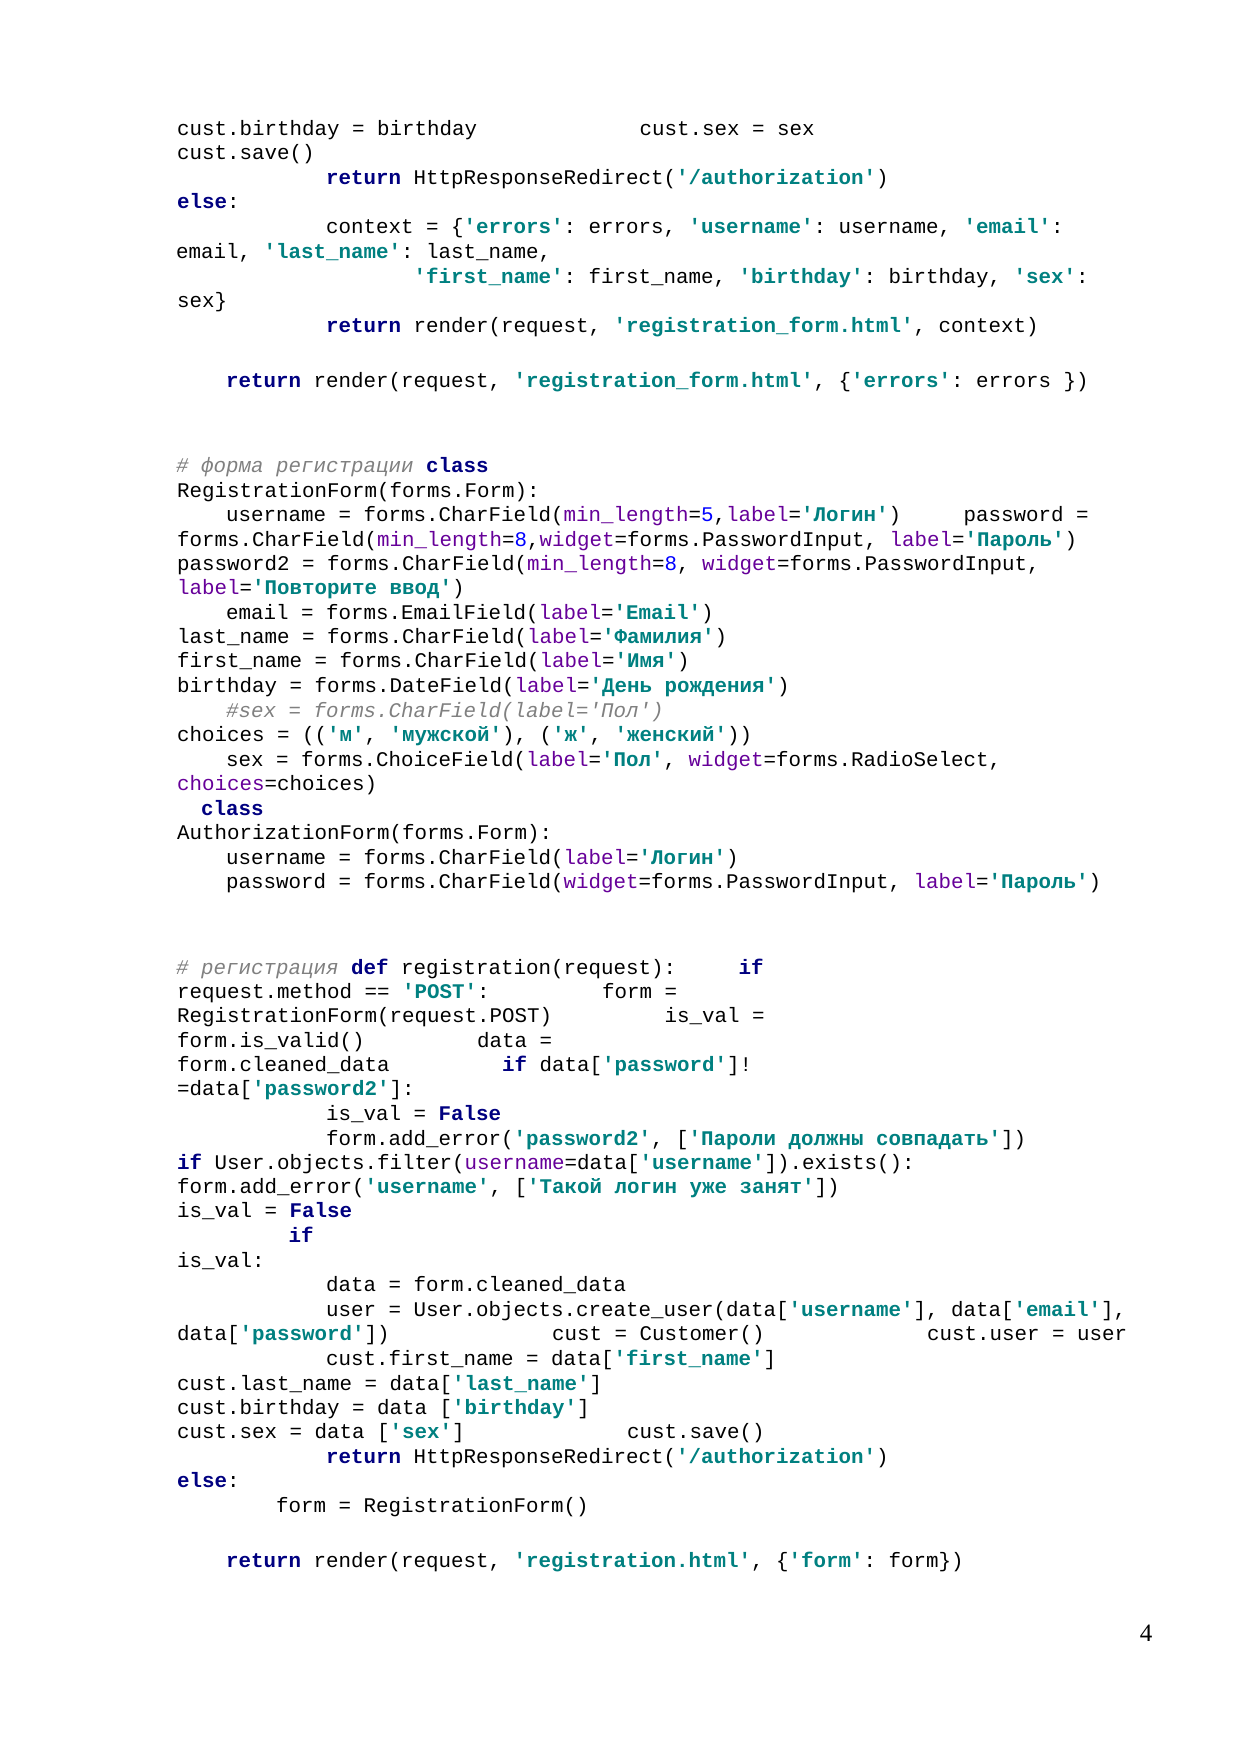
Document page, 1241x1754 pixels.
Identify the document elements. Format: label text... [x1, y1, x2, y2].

text username = forms.CharField(min_length=5,label='Логин') password = forms.CharField(min_length=8,widget=forms.PasswordInput, label='Пароль') password2 = forms.CharField(min_length=8, widget=forms.PasswordInput, label='Повторите ввод') [176, 504, 1090, 601]
text return HttpResponseRedirect('/authorization') else: [176, 1446, 965, 1494]
text if is_val: [176, 1225, 402, 1273]
text form = RegistrationForm() [176, 1495, 1129, 1518]
text class AuthorizationForm(forms.Form): [176, 798, 627, 846]
text email = forms.EmailField(label='Email') last_name = forms.CharField(label='Фамилия') first_name = forms.CharField(label='Имя') birthday = forms.DateField(label='День рождения') [176, 602, 840, 698]
text return HttpResponseRedirect('/authorization') else: [176, 167, 965, 215]
text return render(request, 'registration_form.html', context) [176, 315, 1129, 338]
text form.add_error('password2', ['Пароли должны совпадать']) if User.objects.filter(username=data['username']).exists(): form.add_error('username', ['Такой логин уже занят']) is_val = False [176, 1128, 1065, 1224]
text is_val = False [176, 1103, 1129, 1127]
text # регистрация def registration(request): if request.method == 'POST': form = RegistrationForm(request.POST) is_val = form.is_valid() data = form.cleaned_data if data['password']!=data['password2']: [176, 957, 765, 1102]
text context = {'errors': errors, 'username': username, 'email': [176, 216, 1129, 240]
text 'first_name': first_name, 'birthday': birthday, 'sex': sex} [176, 266, 1129, 314]
text return render(request, 'registration.html', {'form': form}) [176, 1550, 977, 1573]
text cust.first_name = data['first_name'] cust.last_name = data['last_name'] cust.birthday = data ['birthday'] cust.sex = data ['sex'] cust.save() [176, 1348, 777, 1445]
text # форма регистрации class RegistrationForm(forms.Form): [176, 455, 615, 503]
text #sex = forms.CharField(label='Пол') choices = (('м', 'мужской'), ('ж', 'женский')) [176, 699, 802, 747]
text data = form.cleaned_data [176, 1274, 1129, 1298]
text password = forms.CharField(widget=forms.PasswordInput, label='Пароль') [176, 872, 1129, 895]
text username = forms.CharField(label='Логин') [176, 847, 1129, 870]
text sex = forms.ChoiceField(label='Пол', widget=forms.RadioSelect, choices=choices) [176, 749, 1129, 797]
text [176, 118, 1052, 166]
text email, 'last_name': last_name, [176, 241, 1129, 265]
text user = User.objects.create_user(data['username'], data['email'], data['password']) cust = Customer() cust.user = user [176, 1299, 1129, 1347]
text return render(request, 'registration_form.html', {'errors': errors }) [176, 370, 1127, 393]
